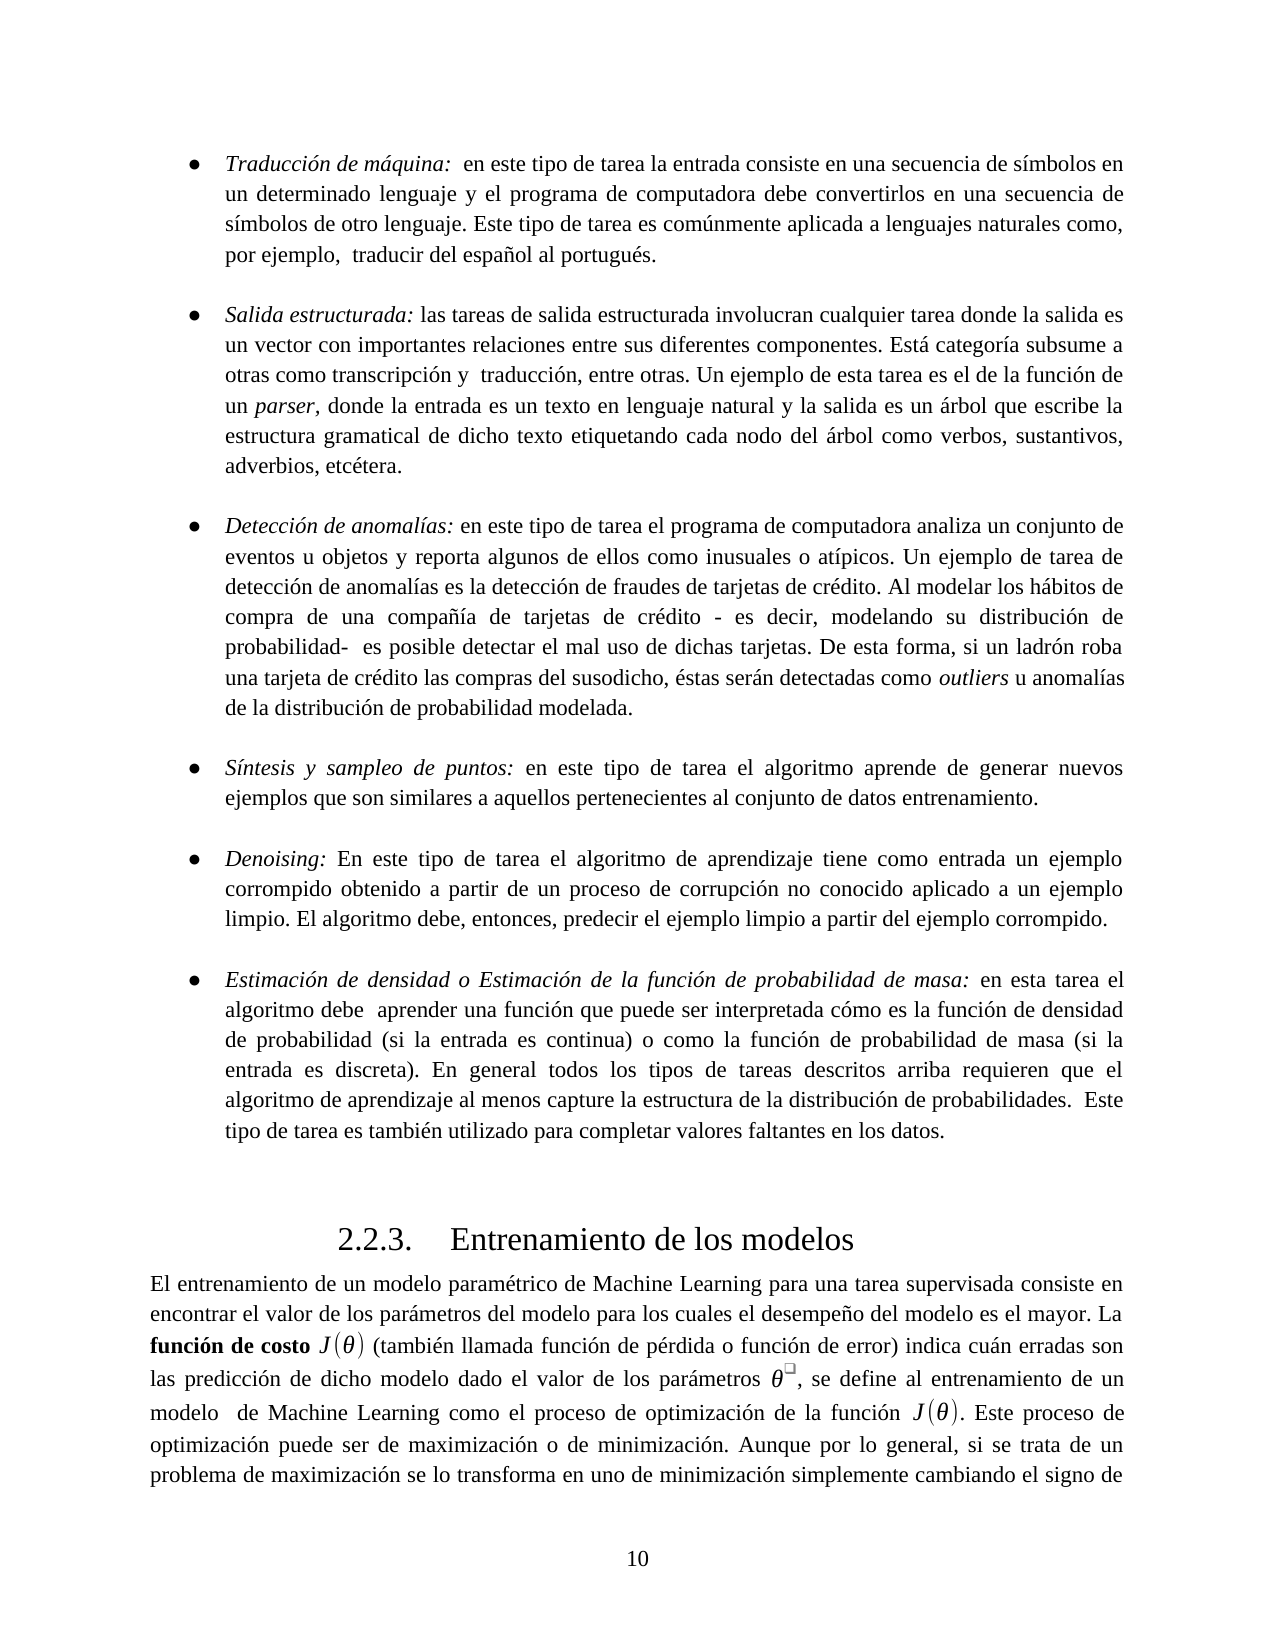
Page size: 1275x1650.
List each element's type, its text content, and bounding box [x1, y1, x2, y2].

list Denoising: En este tipo de tarea el algoritmo de aprendizaje tiene como entrada un ejemplo corrompido obtenido a partir de un proceso de corrupción no conocido aplicado a un ejemplo limpio. El algoritmo debe, entonces, predecir el ejemplo limpio a partir del ejemplo corrompido. [187, 845, 1125, 932]
list Traducción de máquina: en este tipo de tarea la entrada consiste en una secuencia de símbolos en un determinado lenguaje y el programa de computadora debe convertirlos en una secuencia de símbolos de otro lenguaje. Este tipo de tarea es comúnmente aplicada a lenguajes naturales como, por ejemplo, traducir del español al portugués. [187, 150, 1125, 267]
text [150, 1269, 1125, 1488]
list Detección de anomalías: en este tipo de tarea el programa de computadora analiza un conjunto de eventos u objetos y reporta algunos de ellos como inusuales o atípicos. Un ejemplo de tarea de detección de anomalías es la detección de fraudes de tarjetas de crédito. Al modelar los hábitos de compra de una compañía de tarjetas de crédito - es decir, modelando su distribución de probabilidad- es posible detectar el mal uso de dichas tarjetas. De esta forma, si un ladrón roba una tarjeta de crédito las compras del susodicho, éstas serán detectadas como outliers u anomalías de la distribución de probabilidad modelada. [187, 512, 1125, 720]
list Síntesis y sampleo de puntos: en este tipo de tarea el algoritmo aprende de generar nuevos ejemplos que son similares a aquellos pertenecientes al conjunto de datos entrenamiento. [187, 754, 1125, 811]
subtitle Entrenamiento de los modelos [412, 1219, 1125, 1257]
list Estimación de densidad o Estimación de la función de probabilidad de masa: en esta tarea el algoritmo debe aprender una función que puede ser interpretada cómo es la función de densidad de probabilidad (si la entrada es continua) o como la función de probabilidad de masa (si la entrada es discreta). En general todos los tipos de tareas descritos arriba requieren que el algoritmo de aprendizaje al menos capture la estructura de la distribución de probabilidades. Este tipo de tarea es también utilizado para completar valores faltantes en los datos. [187, 966, 1125, 1143]
list Salida estructurada: las tareas de salida estructurada involucran cualquier tarea donde la salida es un vector con importantes relaciones entre sus diferentes componentes. Está categoría subsume a otras como transcripción y traducción, entre otras. Un ejemplo de esta tarea es el de la función de un parser, donde la entrada es un texto en lenguaje natural y la salida es un árbol que escribe la estructura gramatical de dicho texto etiquetando cada nodo del árbol como verbos, sustantivos, adverbios, etcétera. [187, 301, 1125, 478]
